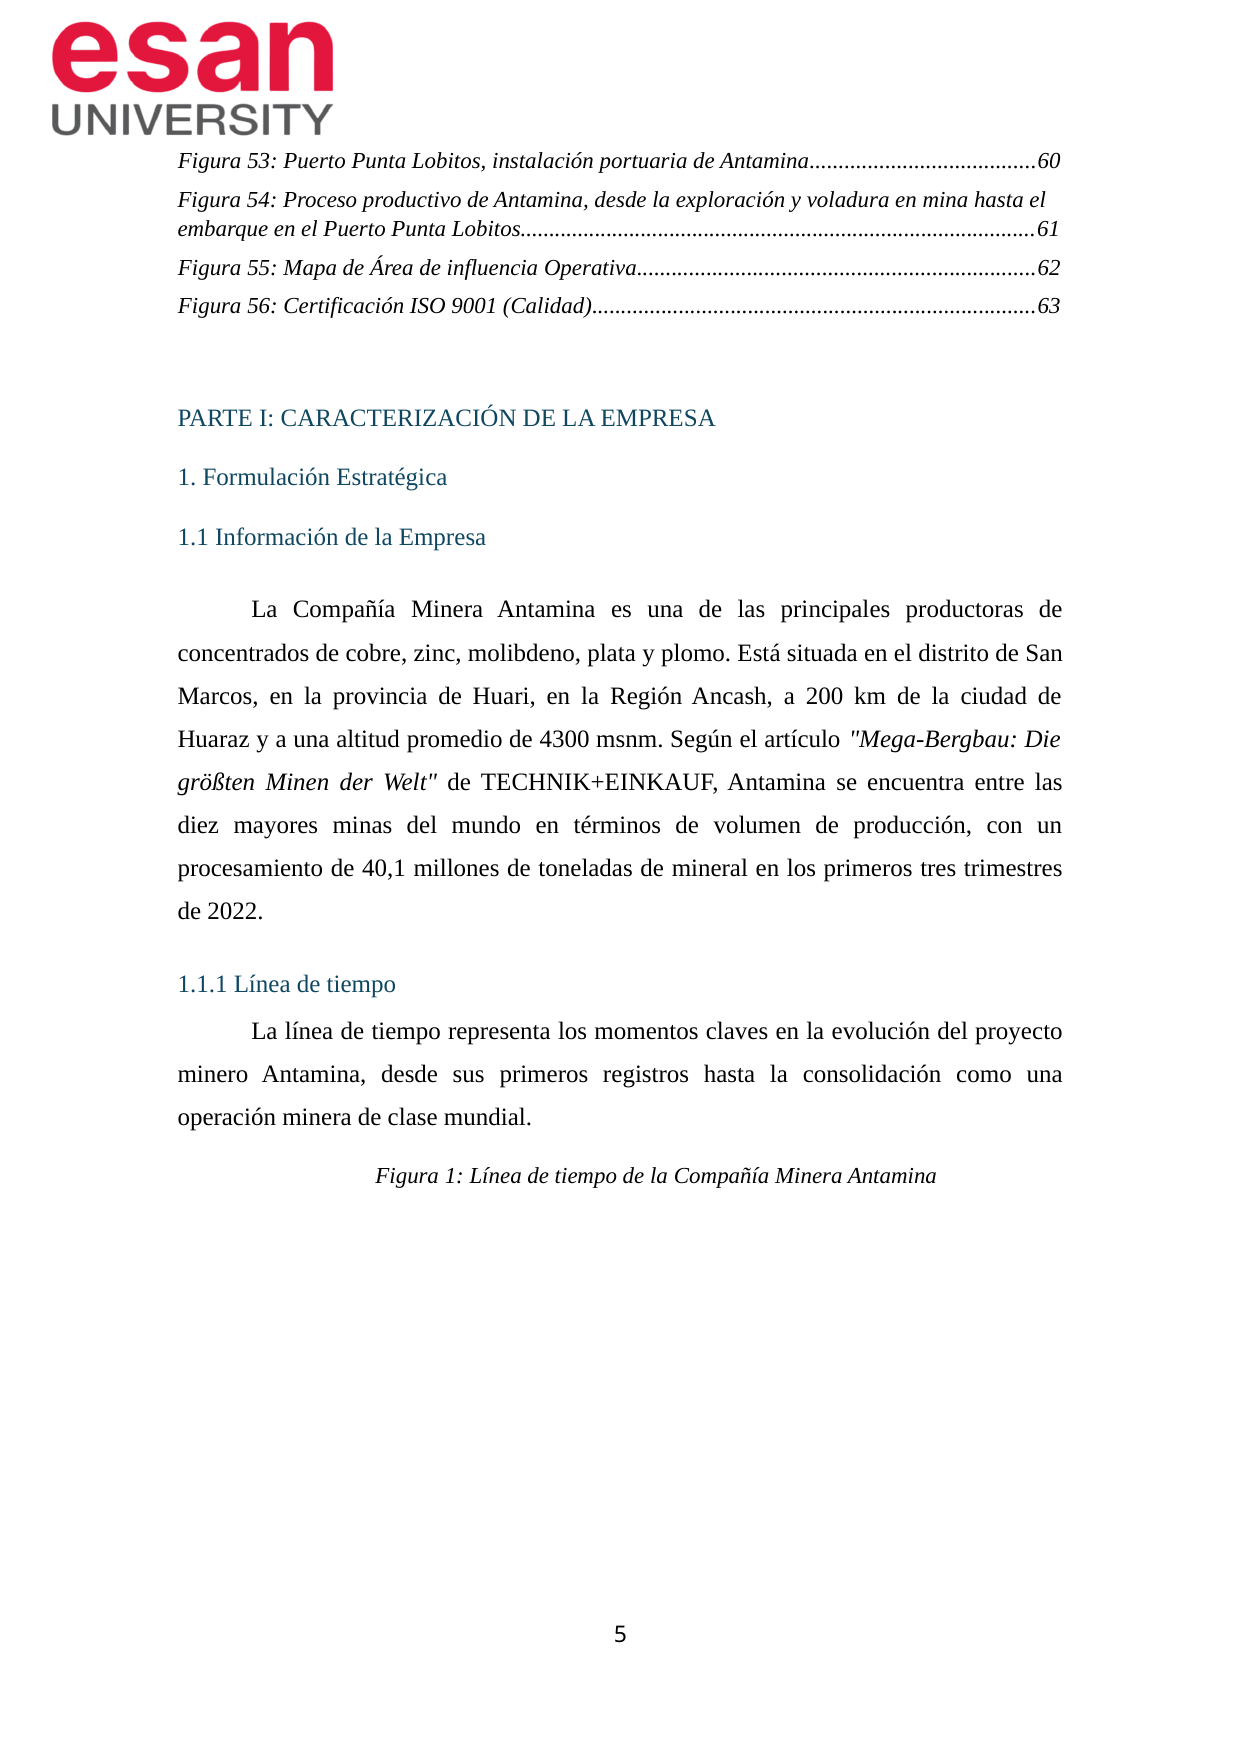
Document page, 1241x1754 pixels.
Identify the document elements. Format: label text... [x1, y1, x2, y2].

text Figura 56: Certificación ISO 9001 (Calidad) 63 [177, 293, 1063, 319]
text Figura 54: Proceso productivo de Antamina, desde la exploración y voladura en mina hasta el embarque en el Puerto Punta Lobitos. 61 [177, 186, 1063, 241]
picture [45, 6, 340, 157]
subtitle 1.1.1 Línea de tiempo [177, 969, 1063, 997]
text Figura 1: Línea de tiempo de la Compañía Minera Antamina [251, 1162, 1063, 1188]
text La Compañía Minera Antamina es una de las principales productoras de concentrados de cobre, zinc, molibdeno, plata y plomo. Está situada en el distrito de San Marcos, en la provincia de Huari, en la Región Ancash, a 200 km de la ciudad de Huaraz y a una altitud promedio de 4300 msnm. Según el artículo "Mega-Bergbau: Die größten Minen der Welt" de TECHNIK+EINKAUF, Antamina se encuentra entre las diez mayores minas del mundo en términos de volumen de producción, con un procesamiento de 40,1 millones de toneladas de mineral en los primeros tres trimestres de 2022. [177, 594, 1063, 925]
text La línea de tiempo representa los momentos claves en la evolución del proyecto minero Antamina, desde sus primeros registros hasta la consolidación como una operación minera de clase mundial. [177, 1016, 1063, 1131]
text Figura 55: Mapa de Área de influencia Operativa 62 [177, 254, 1063, 280]
subtitle PARTE I: CARACTERIZACIÓN DE LA EMPRESA [177, 403, 1063, 431]
subtitle 1.1 Información de la Empresa [177, 522, 1063, 551]
subtitle 1. Formulación Estratégica [177, 462, 1063, 491]
text Figura 53: Puerto Punta Lobitos, instalación portuaria de Antamina 60 [177, 148, 1063, 174]
